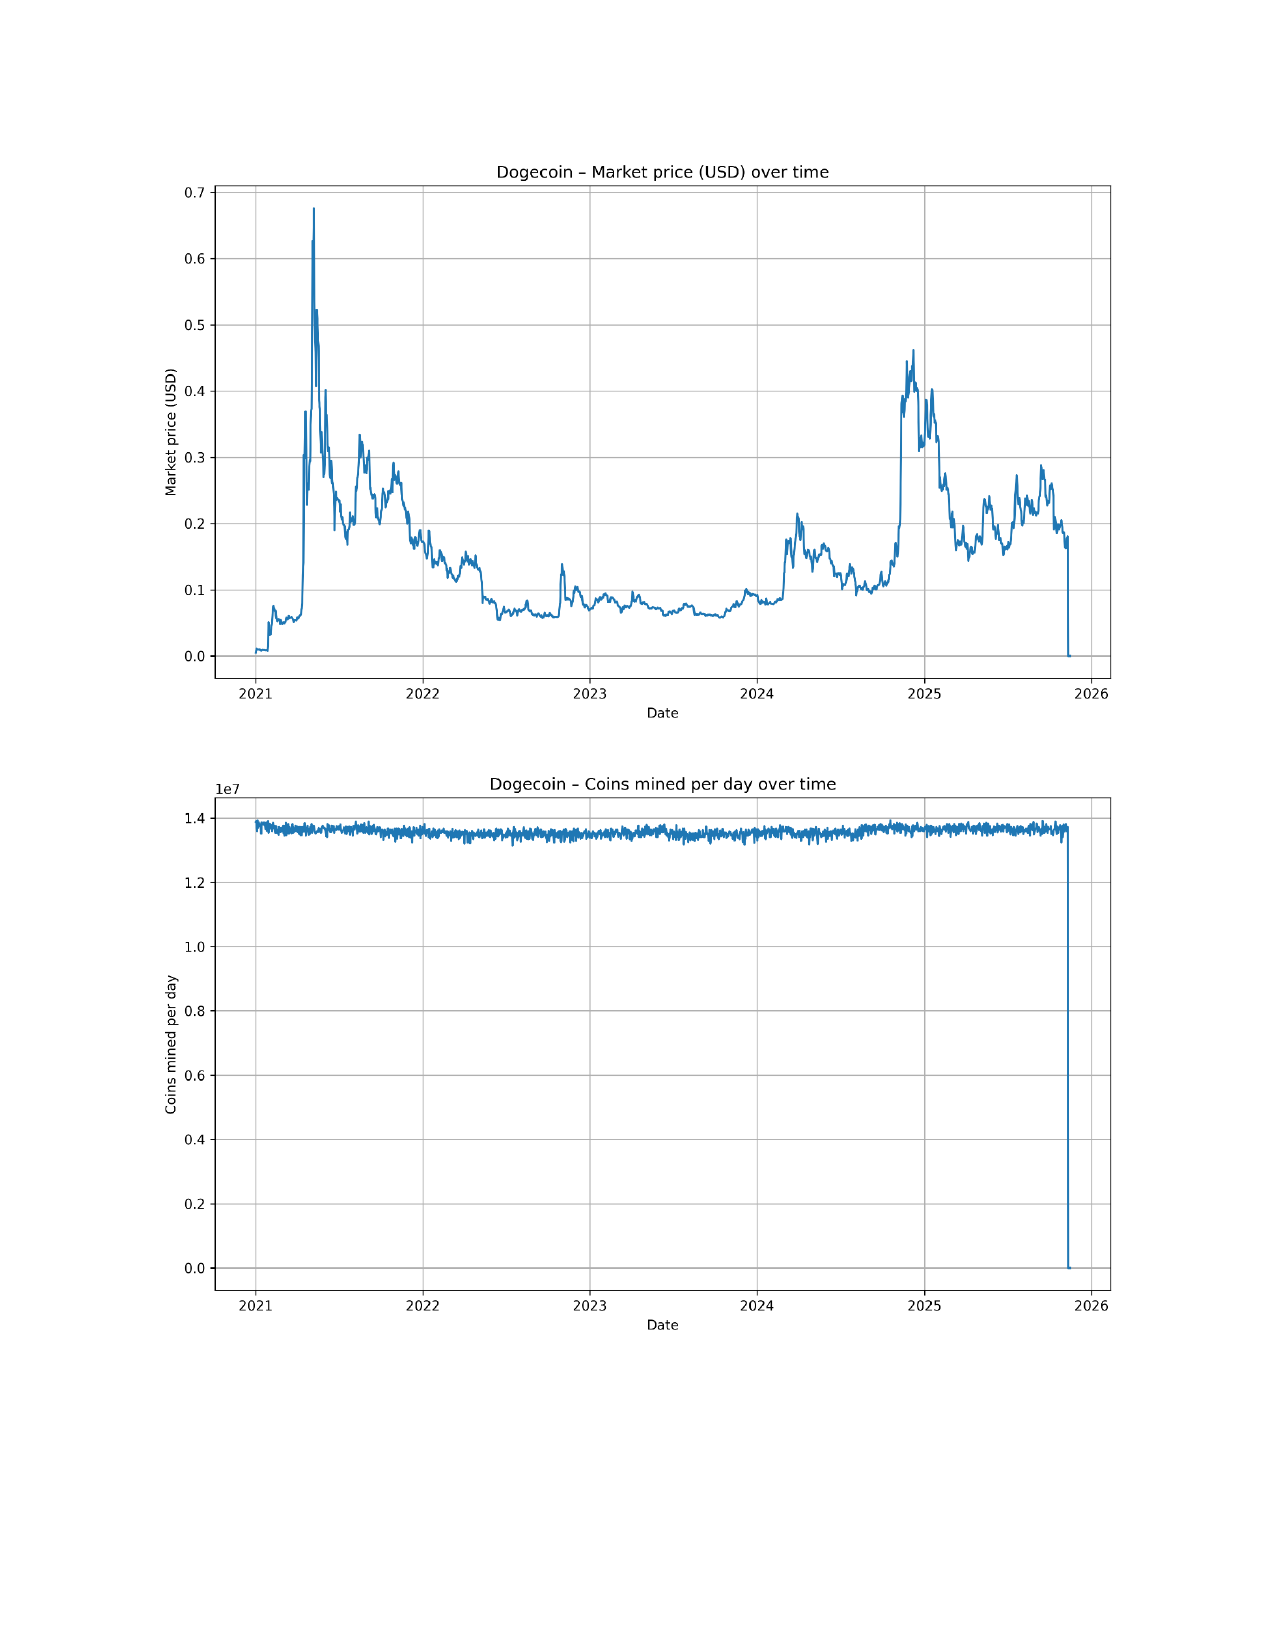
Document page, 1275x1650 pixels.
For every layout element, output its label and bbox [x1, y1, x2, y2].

picture [150, 761, 1125, 1347]
picture [150, 150, 1125, 735]
